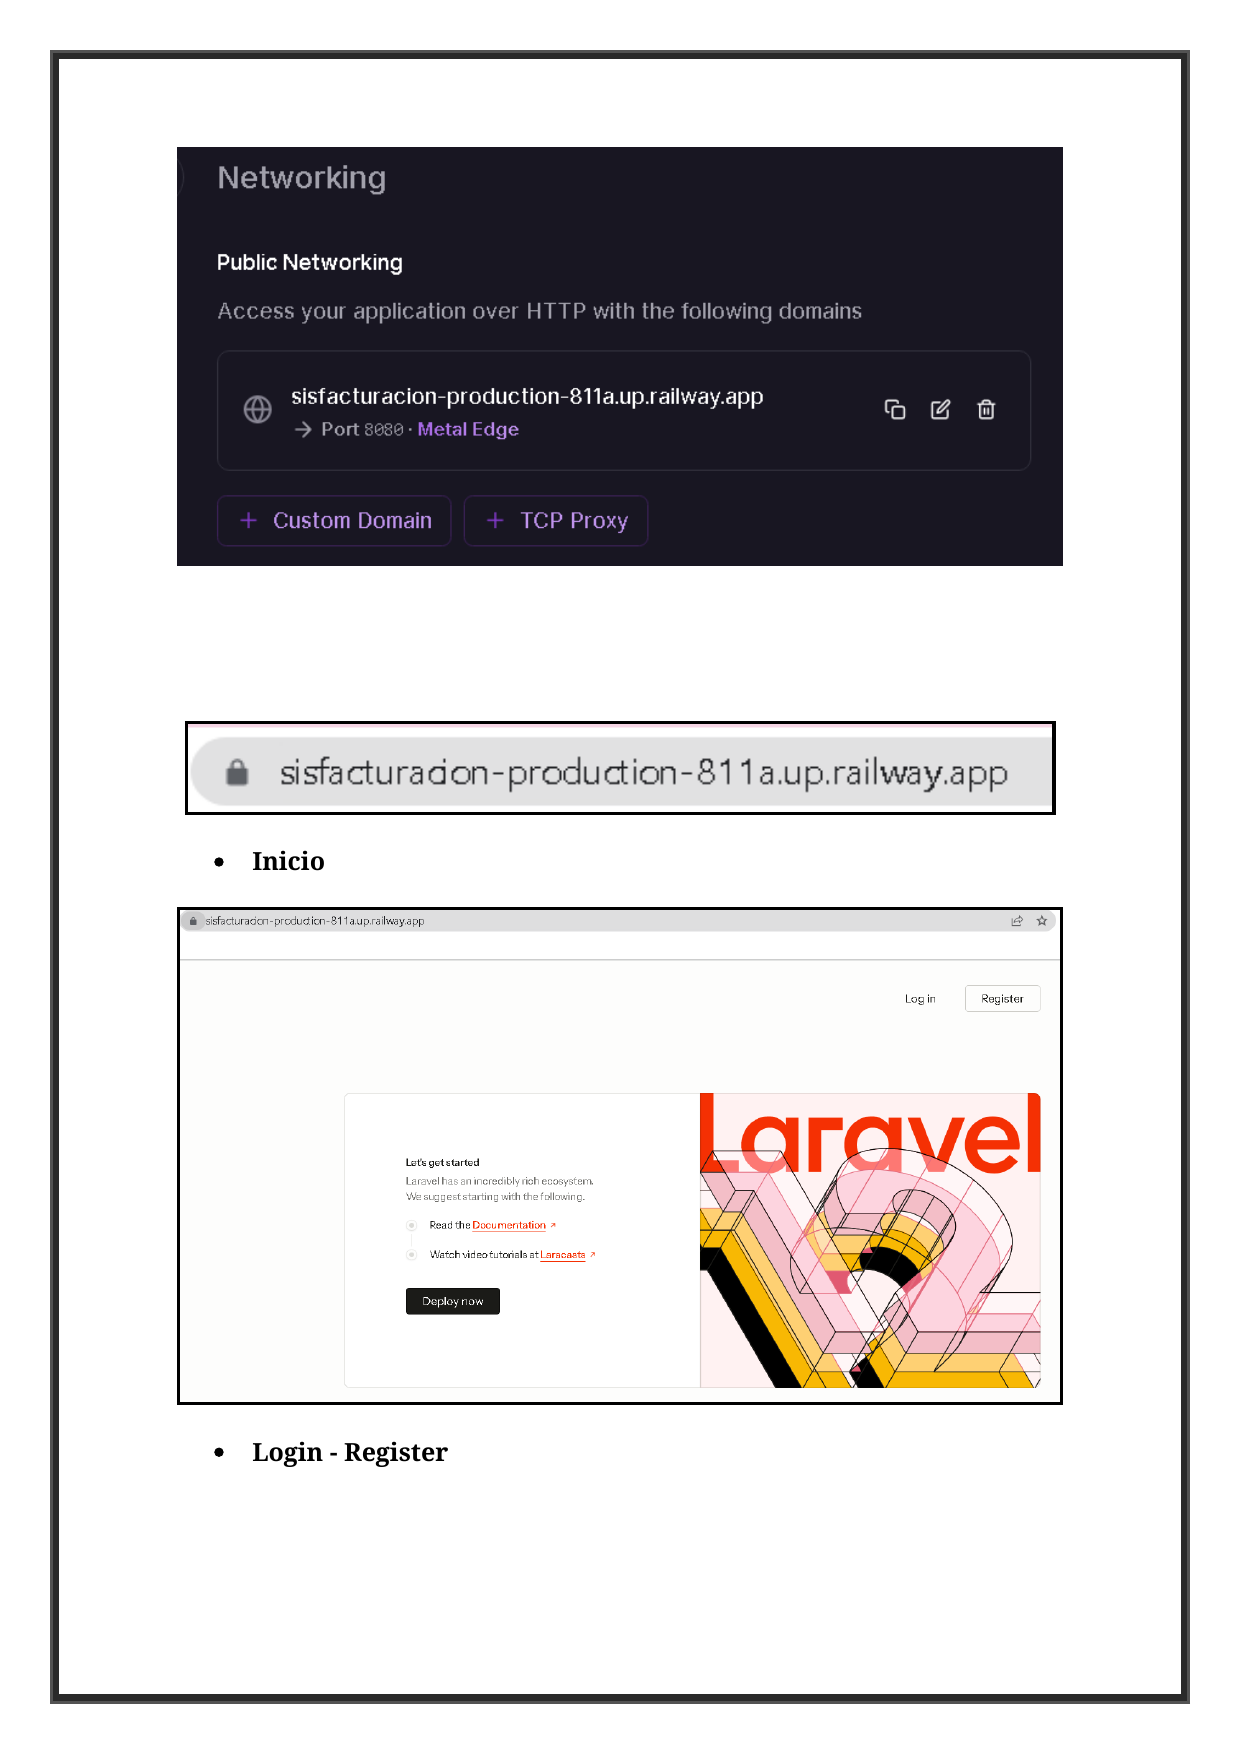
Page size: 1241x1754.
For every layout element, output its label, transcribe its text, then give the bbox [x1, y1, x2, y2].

list Inicio [214, 844, 1063, 878]
list Login - Register [214, 1434, 1063, 1468]
